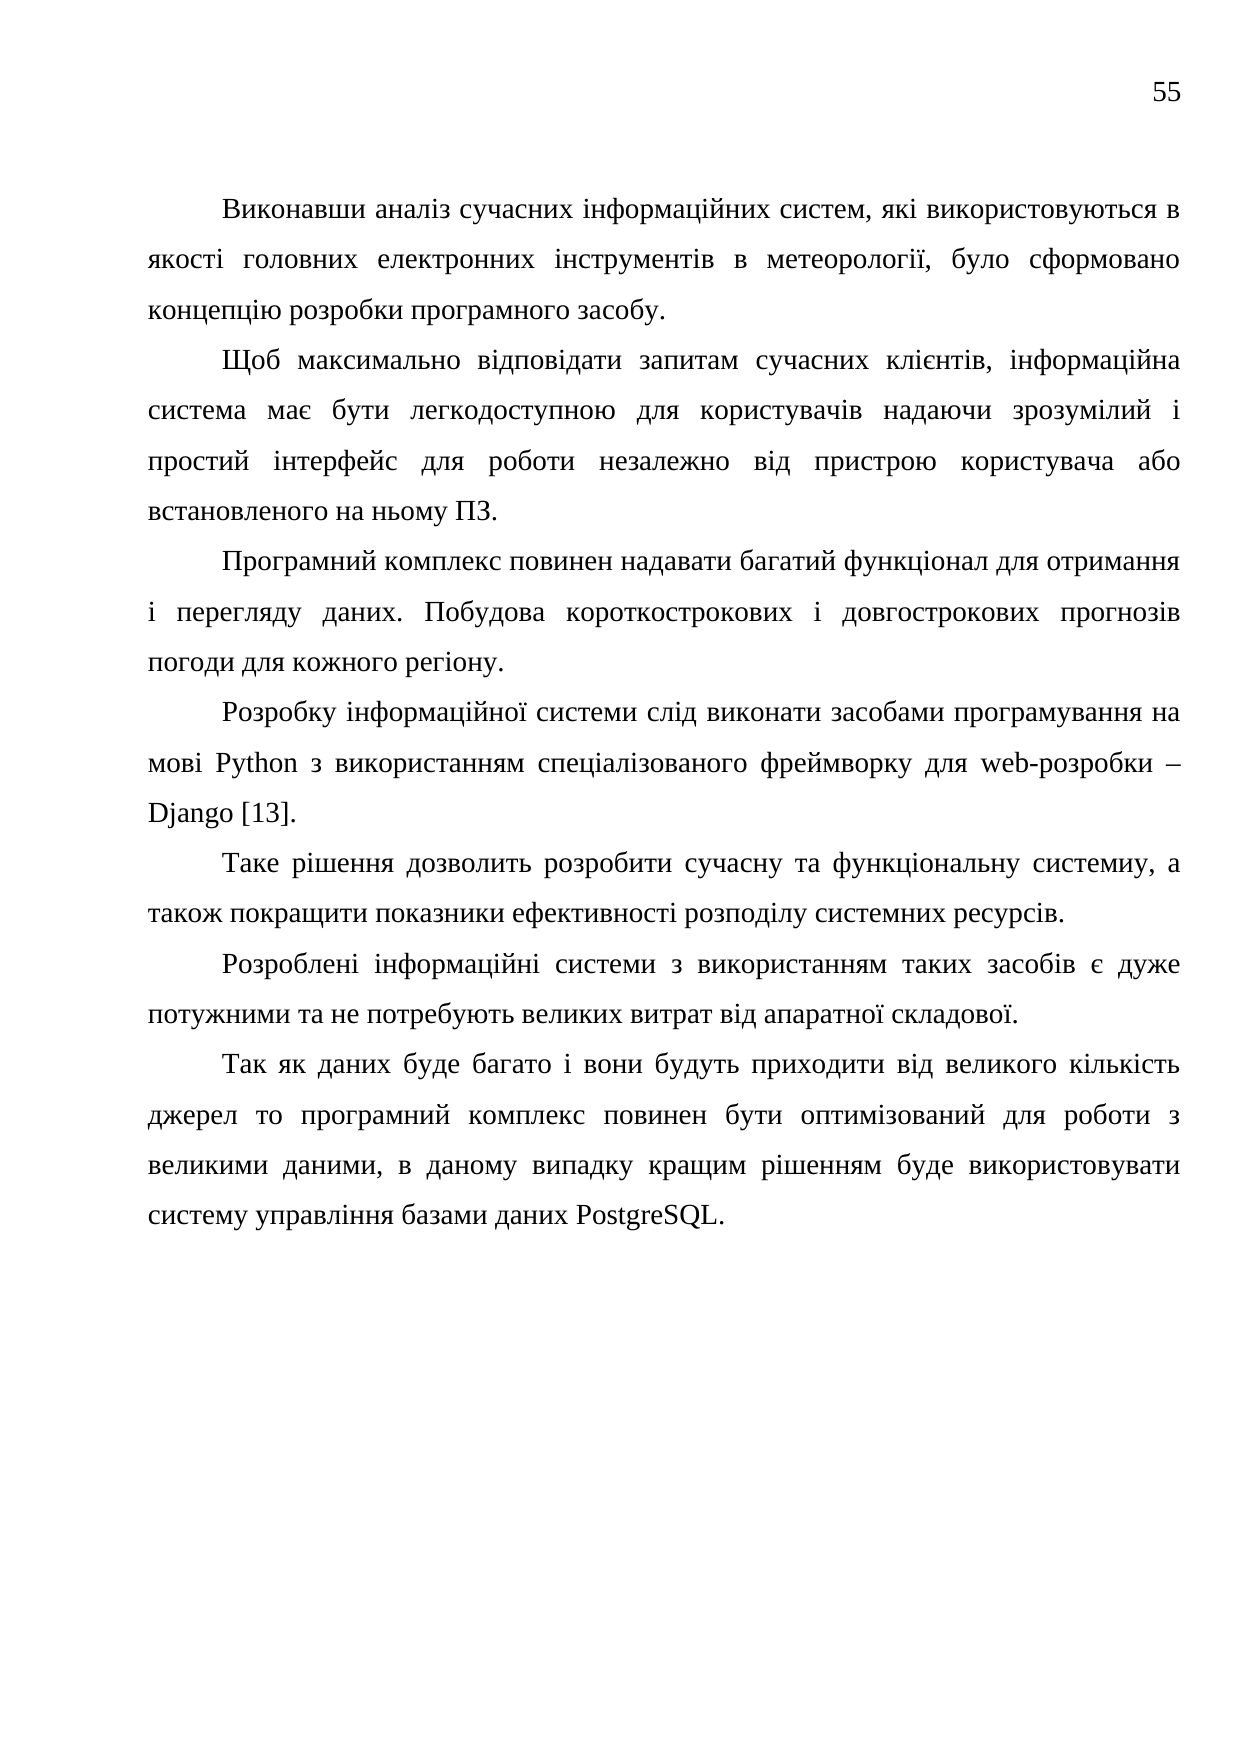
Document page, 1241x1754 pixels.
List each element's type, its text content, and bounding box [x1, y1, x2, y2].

text Розробку інформаційної системи слід виконати засобами програмування на мові Python з використанням спеціалізованого фреймворку для web-розробки – Django [13]. [148, 694, 1181, 828]
text Програмний комплекс повинен надавати багатий функціонал для отримання і перегляду даних. Побудова короткострокових і довгострокових прогнозів погоди для кожного регіону. [148, 543, 1181, 678]
text Розроблені інформаційні системи з використанням таких засобів є дуже потужними та не потребують великих витрат від апаратної складової. [148, 946, 1181, 1030]
text Виконавши аналіз сучасних інформаційних систем, які використовуються в якості головних електронних інструментів в метеорології, було сформовано концепцію розробки програмного засобу. [148, 191, 1181, 325]
text Таке рішення дозволить розробити сучасну та функціональну системиу, а також покращити показники ефективності розподілу системних ресурсів. [148, 845, 1181, 929]
text Щоб максимально відповідати запитам сучасних клієнтів, інформаційна система має бути легкодоступною для користувачів надаючи зрозумілий і простий інтерфейс для роботи незалежно від пристрою користувача або встановленого на ньому ПЗ. [148, 342, 1181, 527]
text Так як даних буде багато і вони будуть приходити від великого кількість джерел то програмний комплекс повинен бути оптимізований для роботи з великими даними, в даному випадку кращим рішенням буде використовувати систему управління базами даних PostgreSQL. [148, 1047, 1181, 1231]
